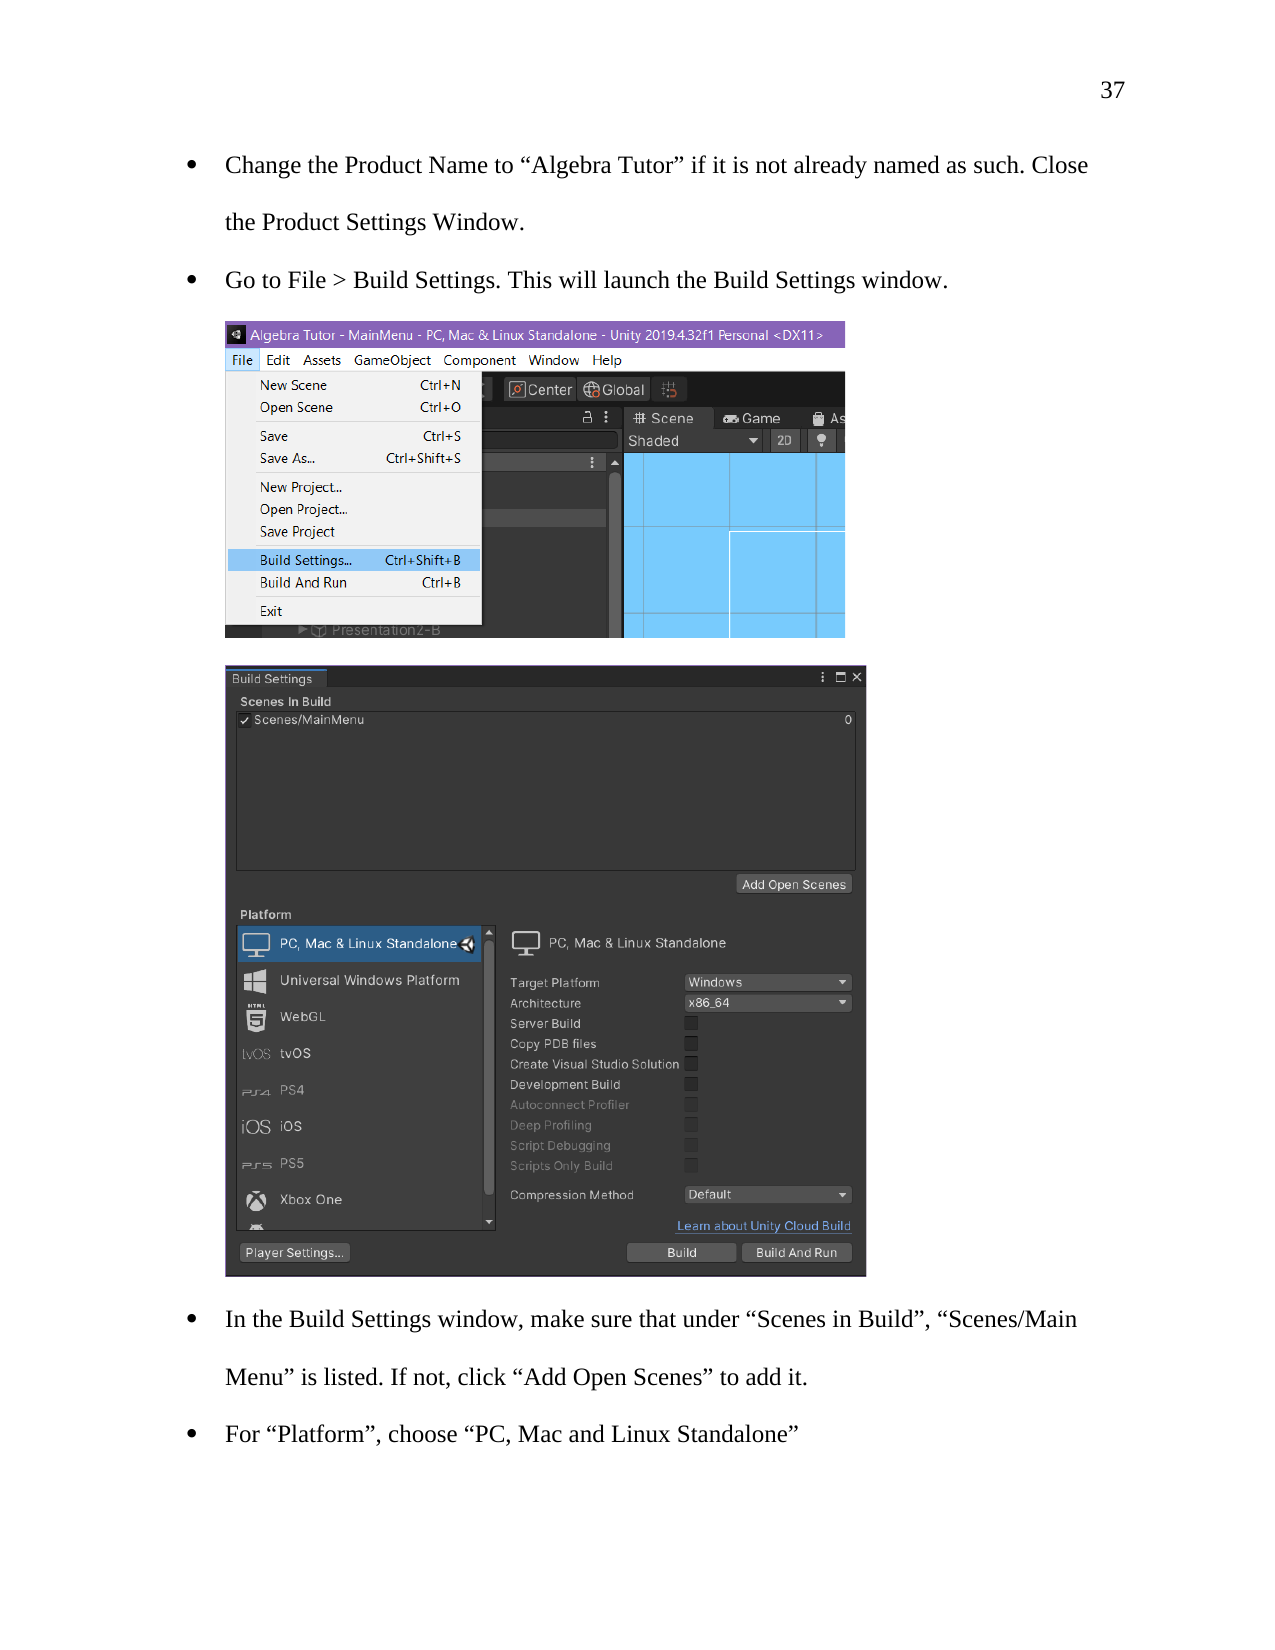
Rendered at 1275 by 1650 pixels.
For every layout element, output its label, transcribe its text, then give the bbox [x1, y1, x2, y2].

list In the Build Settings window, make sure that under “Scenes in Build”, “Scenes/Main Menu” is listed. If not, click “Add Open Scenes” to add it. [187, 1304, 1125, 1391]
picture [225, 321, 846, 638]
picture [225, 665, 867, 1277]
list Change the Product Name to “Algebra Tutor” if it is not already named as such. Close the Product Settings Window. [187, 150, 1125, 236]
list For “Platform”, choose “PC, Mac and Linux Standalone” [187, 1419, 1125, 1448]
